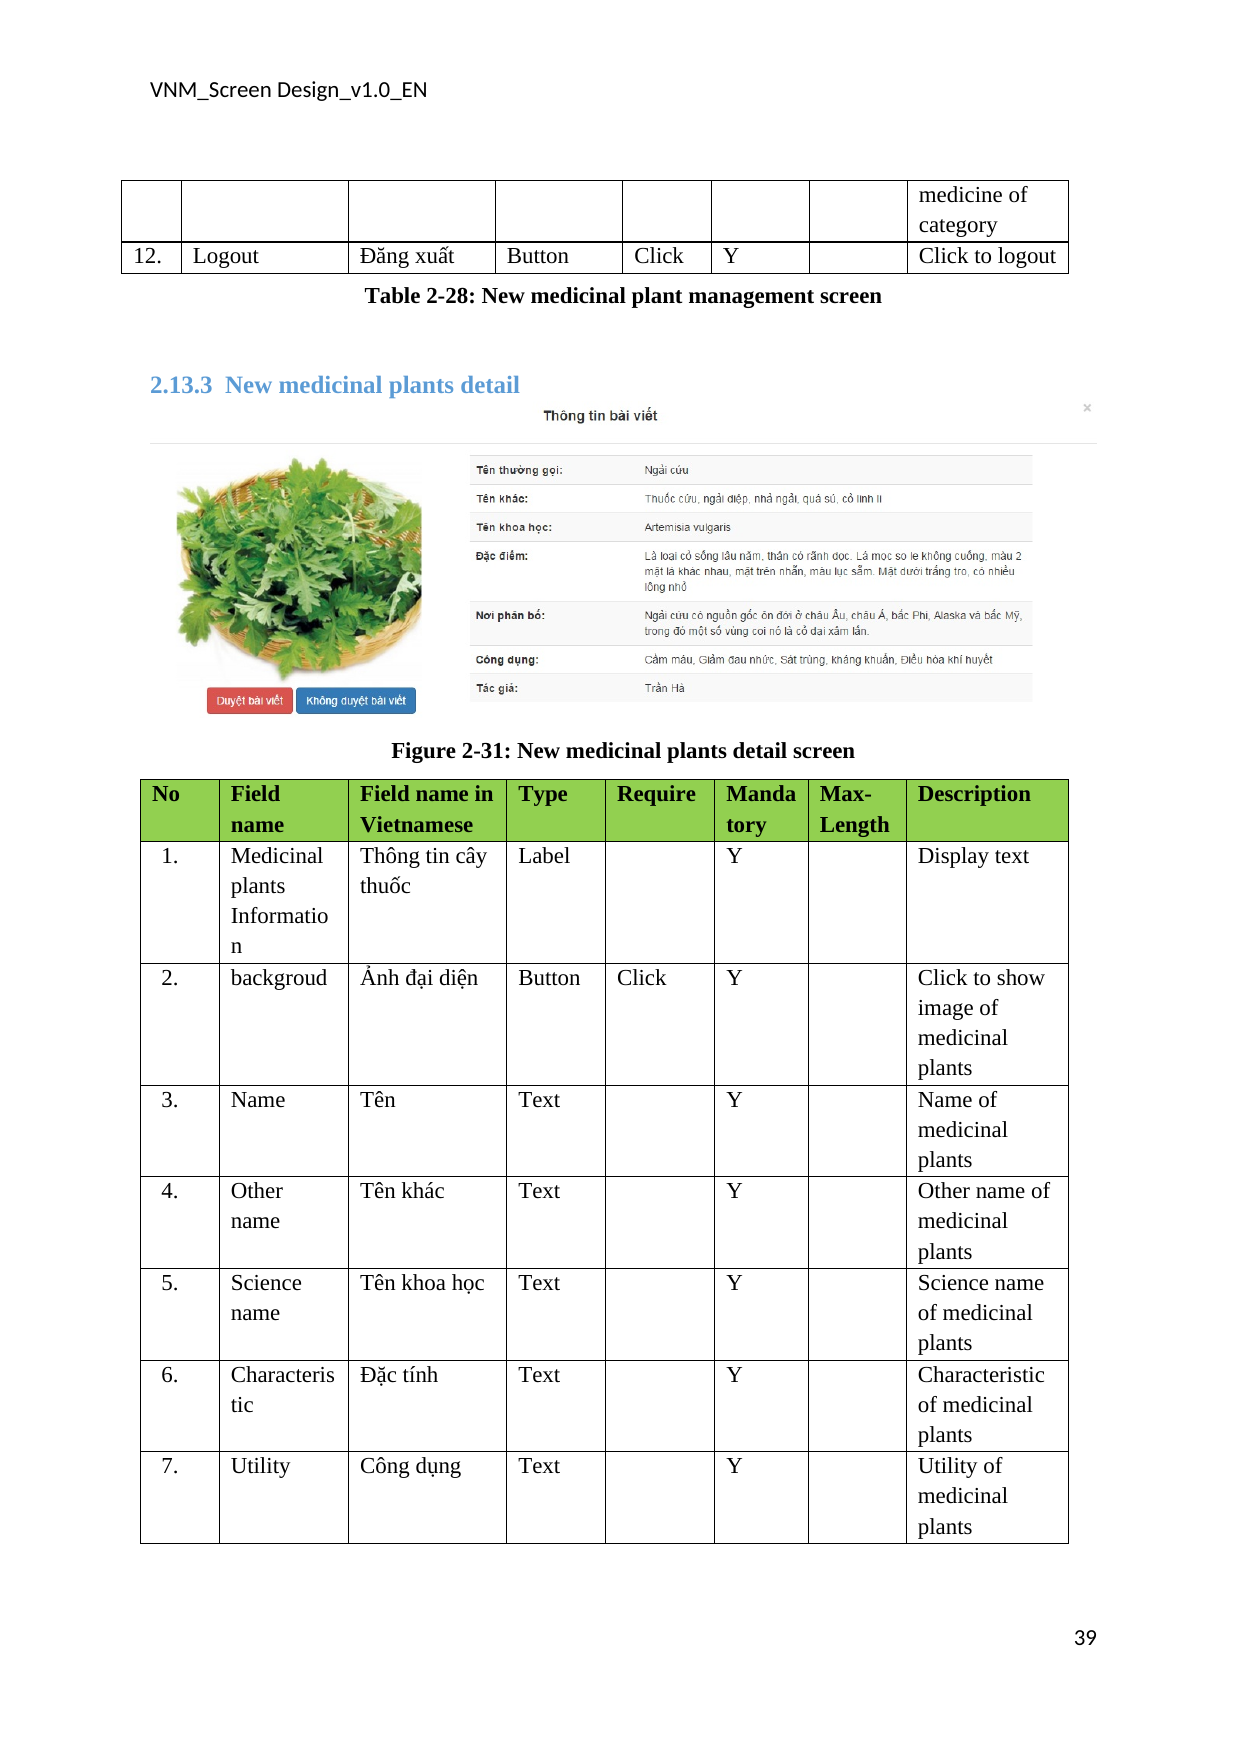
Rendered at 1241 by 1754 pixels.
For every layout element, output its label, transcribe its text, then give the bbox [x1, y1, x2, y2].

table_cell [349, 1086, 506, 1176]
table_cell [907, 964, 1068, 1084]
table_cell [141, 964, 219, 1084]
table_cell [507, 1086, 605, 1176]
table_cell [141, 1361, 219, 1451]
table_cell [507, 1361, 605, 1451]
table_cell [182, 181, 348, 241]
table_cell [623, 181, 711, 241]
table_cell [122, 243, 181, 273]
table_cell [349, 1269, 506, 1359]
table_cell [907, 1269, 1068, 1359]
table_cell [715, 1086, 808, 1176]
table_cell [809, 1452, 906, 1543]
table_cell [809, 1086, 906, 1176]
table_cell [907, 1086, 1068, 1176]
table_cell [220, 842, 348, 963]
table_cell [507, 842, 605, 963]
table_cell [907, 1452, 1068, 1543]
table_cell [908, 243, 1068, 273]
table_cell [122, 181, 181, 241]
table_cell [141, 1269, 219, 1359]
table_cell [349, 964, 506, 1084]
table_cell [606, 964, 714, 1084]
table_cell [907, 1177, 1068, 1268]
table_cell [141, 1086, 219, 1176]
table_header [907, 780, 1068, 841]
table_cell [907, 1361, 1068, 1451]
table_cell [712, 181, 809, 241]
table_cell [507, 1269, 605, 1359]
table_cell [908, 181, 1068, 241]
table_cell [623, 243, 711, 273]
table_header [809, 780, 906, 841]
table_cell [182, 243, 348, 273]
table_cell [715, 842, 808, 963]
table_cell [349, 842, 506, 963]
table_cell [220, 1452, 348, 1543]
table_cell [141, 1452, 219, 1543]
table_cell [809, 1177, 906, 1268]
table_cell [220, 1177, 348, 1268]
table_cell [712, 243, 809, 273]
picture [150, 401, 1097, 718]
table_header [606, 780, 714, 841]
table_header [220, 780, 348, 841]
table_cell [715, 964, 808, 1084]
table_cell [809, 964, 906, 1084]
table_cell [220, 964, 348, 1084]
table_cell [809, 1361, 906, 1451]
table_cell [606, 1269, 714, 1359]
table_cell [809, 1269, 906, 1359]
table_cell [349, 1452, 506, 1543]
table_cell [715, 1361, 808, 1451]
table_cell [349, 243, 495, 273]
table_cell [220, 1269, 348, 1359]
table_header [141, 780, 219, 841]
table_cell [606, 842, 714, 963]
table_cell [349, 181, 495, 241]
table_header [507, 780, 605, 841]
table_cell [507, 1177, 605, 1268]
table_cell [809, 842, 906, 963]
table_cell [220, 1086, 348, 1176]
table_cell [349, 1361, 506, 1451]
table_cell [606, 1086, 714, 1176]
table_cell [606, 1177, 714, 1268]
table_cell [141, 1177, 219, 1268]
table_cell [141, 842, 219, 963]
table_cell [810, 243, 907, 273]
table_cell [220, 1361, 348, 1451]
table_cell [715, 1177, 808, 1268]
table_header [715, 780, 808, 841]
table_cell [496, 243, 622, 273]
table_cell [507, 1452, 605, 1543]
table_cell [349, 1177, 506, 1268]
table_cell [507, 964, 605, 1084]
subtitle New medicinal plants detail [150, 370, 1097, 399]
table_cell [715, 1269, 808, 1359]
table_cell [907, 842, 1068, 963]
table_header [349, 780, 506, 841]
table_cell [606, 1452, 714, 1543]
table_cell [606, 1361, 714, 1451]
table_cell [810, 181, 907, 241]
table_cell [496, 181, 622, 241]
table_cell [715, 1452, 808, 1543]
